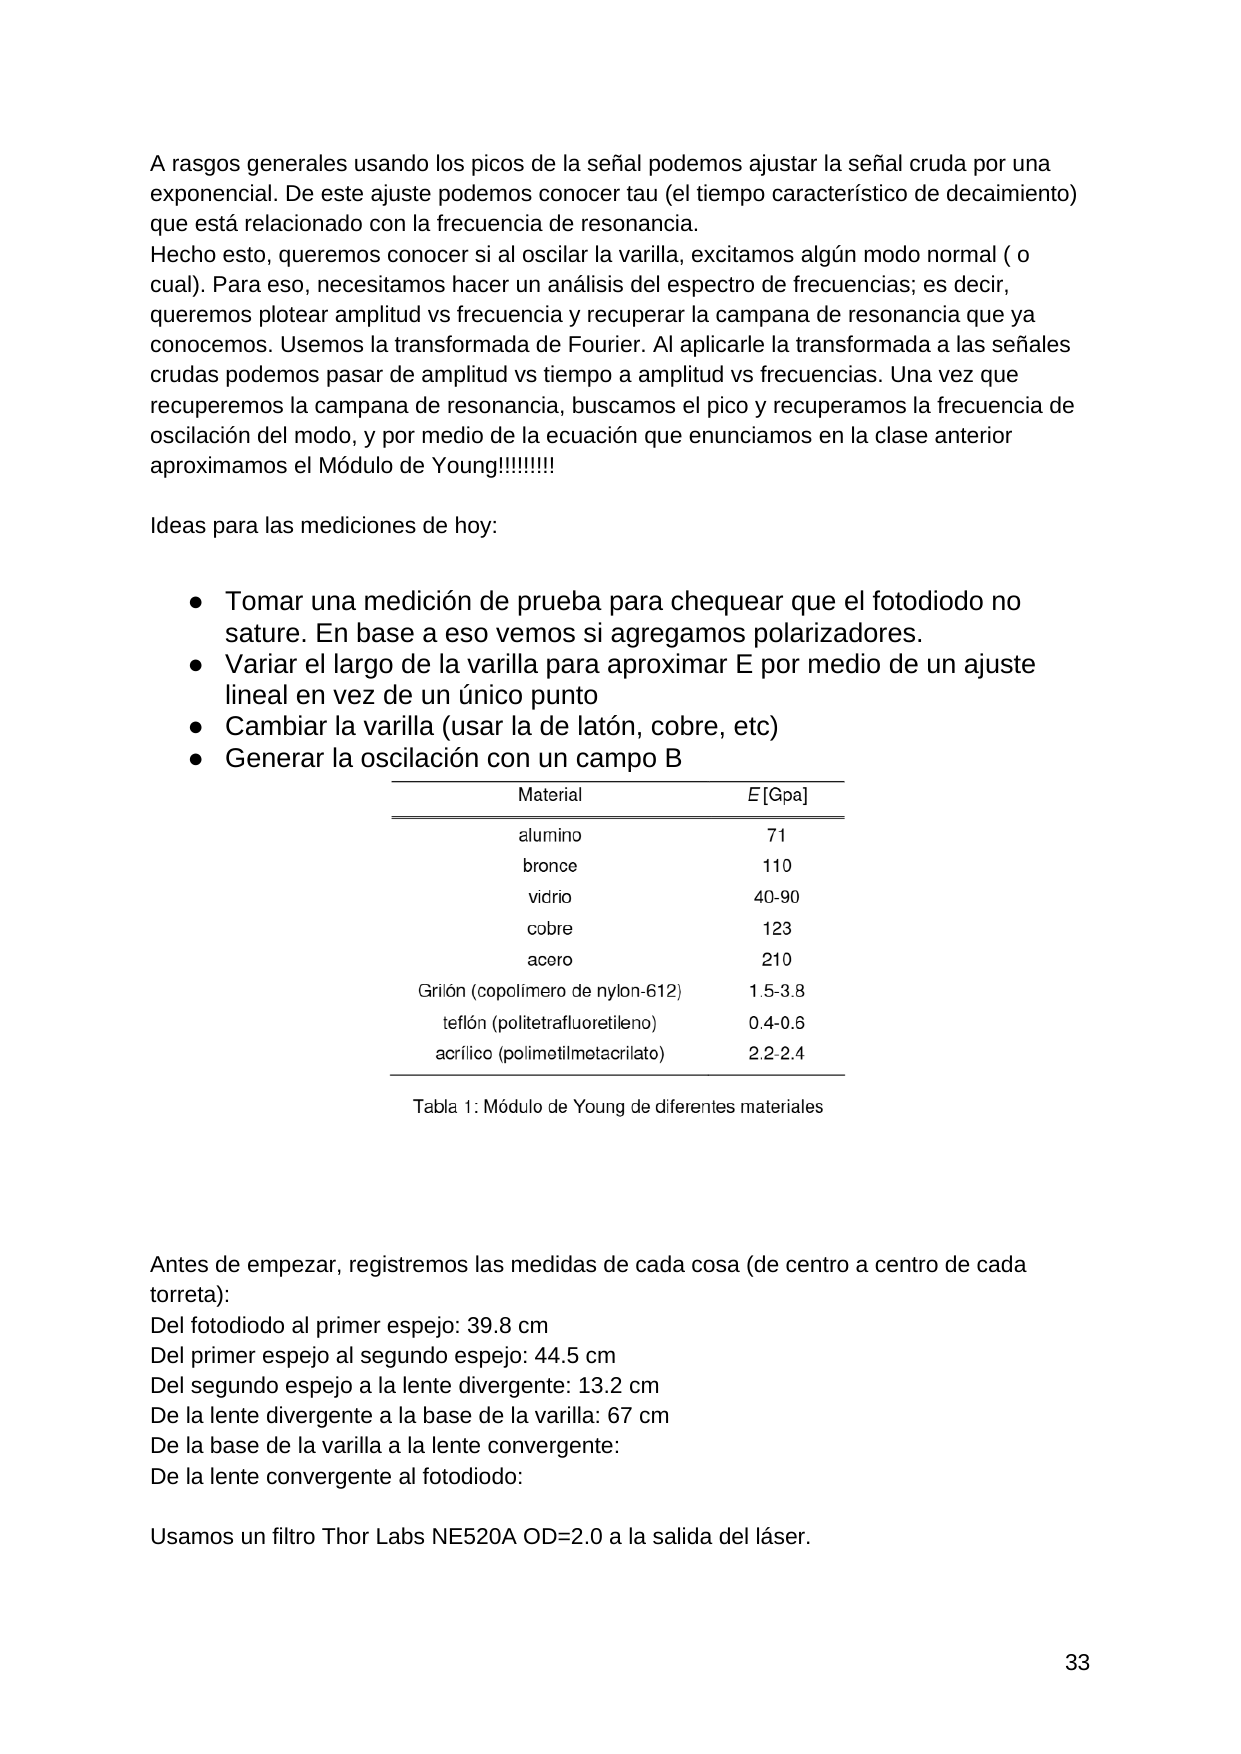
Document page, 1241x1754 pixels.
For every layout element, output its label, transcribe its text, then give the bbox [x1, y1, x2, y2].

text Del segundo espejo a la lente divergente: 13.2 cm [150, 1372, 1090, 1398]
text Hecho esto, queremos conocer si al oscilar la varilla, excitamos algún modo normal ( o cual). Para eso, necesitamos hacer un análisis del espectro de frecuencias; es decir, queremos plotear amplitud vs frecuencia y recuperar la campana de resonancia que ya conocemos. Usemos la transformada de Fourier. Al aplicarle la transformada a las señales crudas podemos pasar de amplitud vs tiempo a amplitud vs frecuencias. Una vez que recuperemos la campana de resonancia, buscamos el pico y recuperamos la frecuencia de oscilación del modo, y por medio de la ecuación que enunciamos en la clase anterior aproximamos el Módulo de Young!!!!!!!!! [150, 241, 1090, 478]
list Generar la oscilación con un campo B [187, 742, 1090, 773]
text De la lente convergente al fotodiodo: [150, 1463, 1090, 1489]
list Tomar una medición de prueba para chequear que el fotodiodo no sature. En base a eso vemos si agregamos polarizadores. [187, 585, 1090, 648]
text De la lente divergente a la base de la varilla: 67 cm [150, 1402, 1090, 1429]
text Del fotodiodo al primer espejo: 39.8 cm [150, 1312, 1090, 1338]
text Antes de empezar, registremos las medidas de cada cosa (de centro a centro de cada torreta): [150, 1251, 1090, 1308]
picture [268, 772, 973, 1127]
text Ideas para las mediciones de hoy: [150, 512, 1090, 539]
list Cambiar la varilla (usar la de latón, cobre, etc) [187, 710, 1090, 742]
list Variar el largo de la varilla para aproximar E por medio de un ajuste lineal en vez de un único punto [187, 648, 1090, 710]
text Usamos un filtro Thor Labs NE520A OD=2.0 a la salida del láser. [150, 1523, 1090, 1549]
text Del primer espejo al segundo espejo: 44.5 cm [150, 1342, 1090, 1368]
text De la base de la varilla a la lente convergente: [150, 1432, 1090, 1459]
text A rasgos generales usando los picos de la señal podemos ajustar la señal cruda por una exponencial. De este ajuste podemos conocer tau (el tiempo característico de decaimiento) que está relacionado con la frecuencia de resonancia. [150, 150, 1090, 237]
